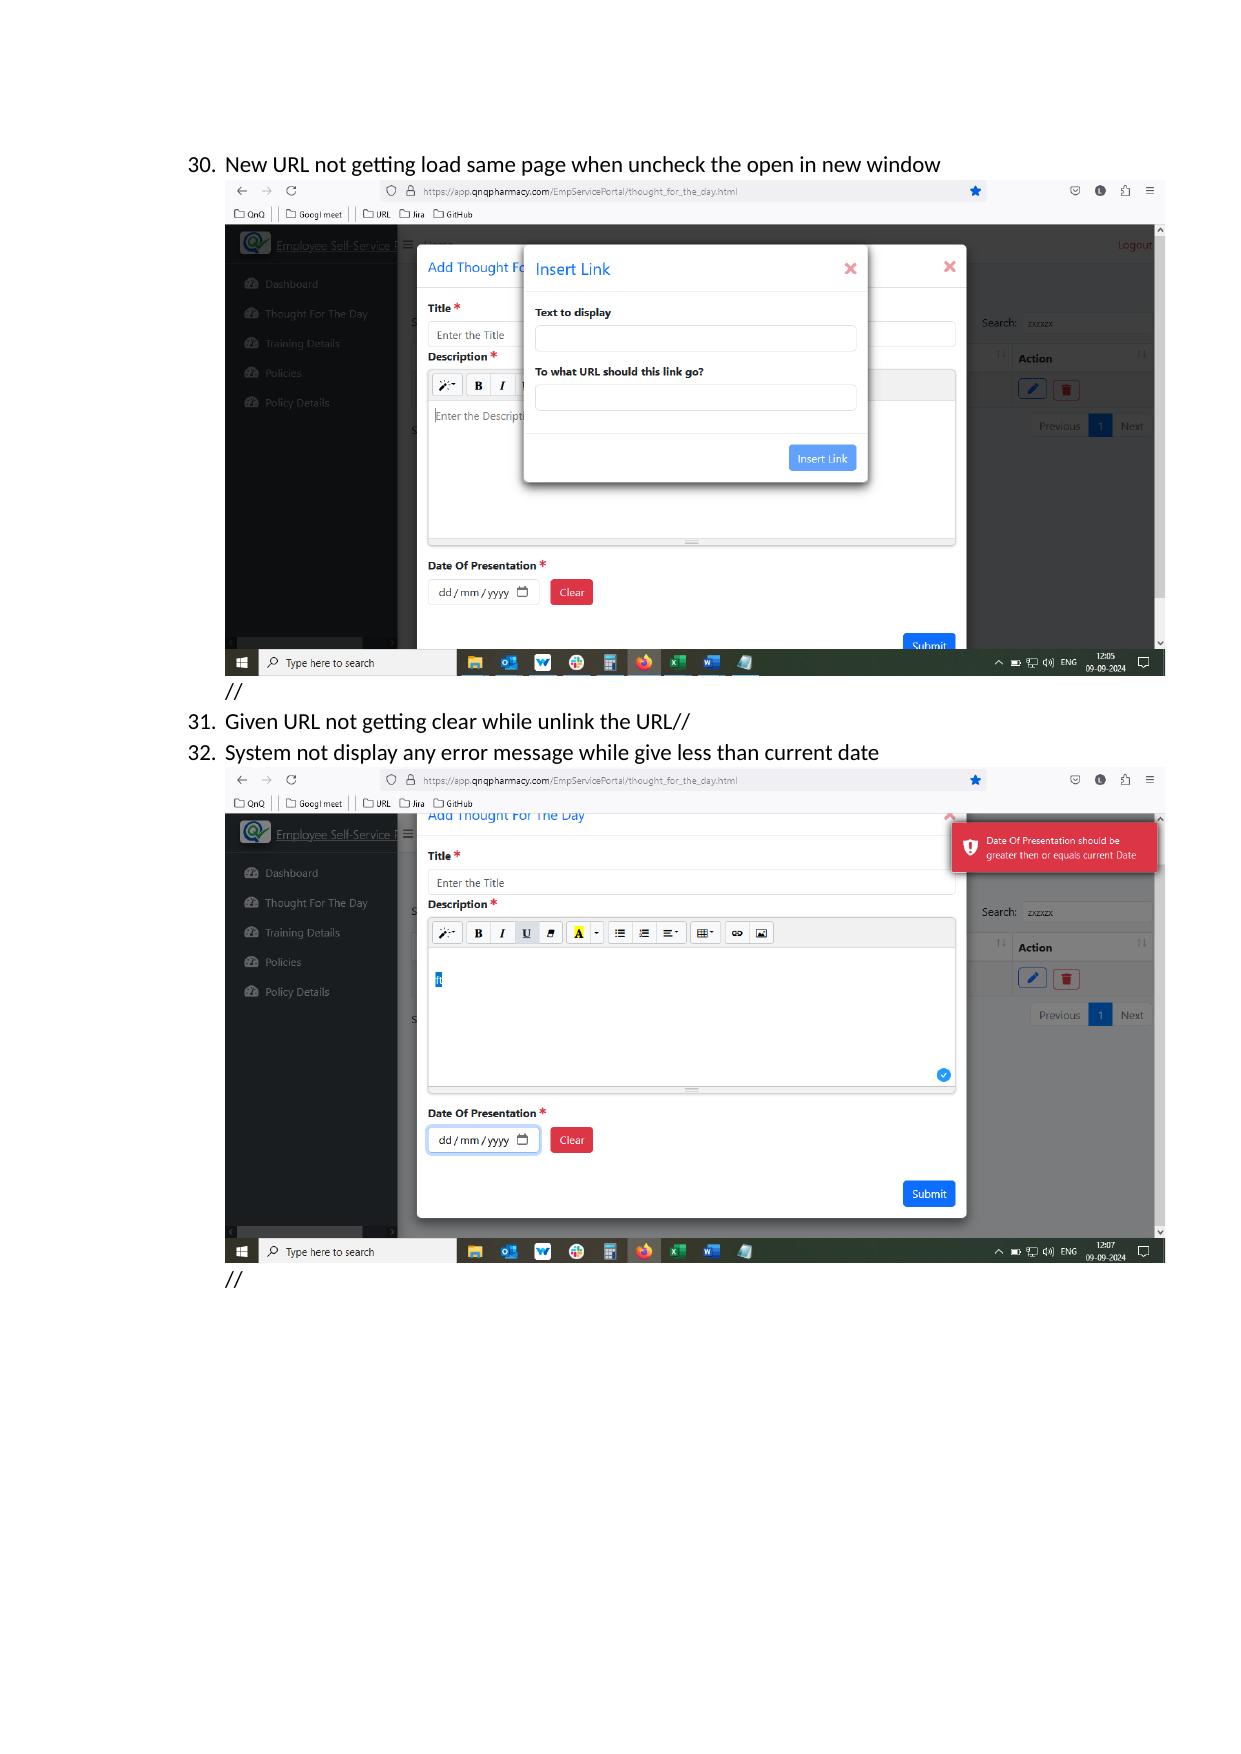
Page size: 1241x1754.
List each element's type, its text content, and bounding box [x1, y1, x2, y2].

picture [225, 767, 1166, 1263]
picture [225, 180, 1166, 676]
list Given URL not getting clear while unlink the URL// [187, 707, 1090, 736]
